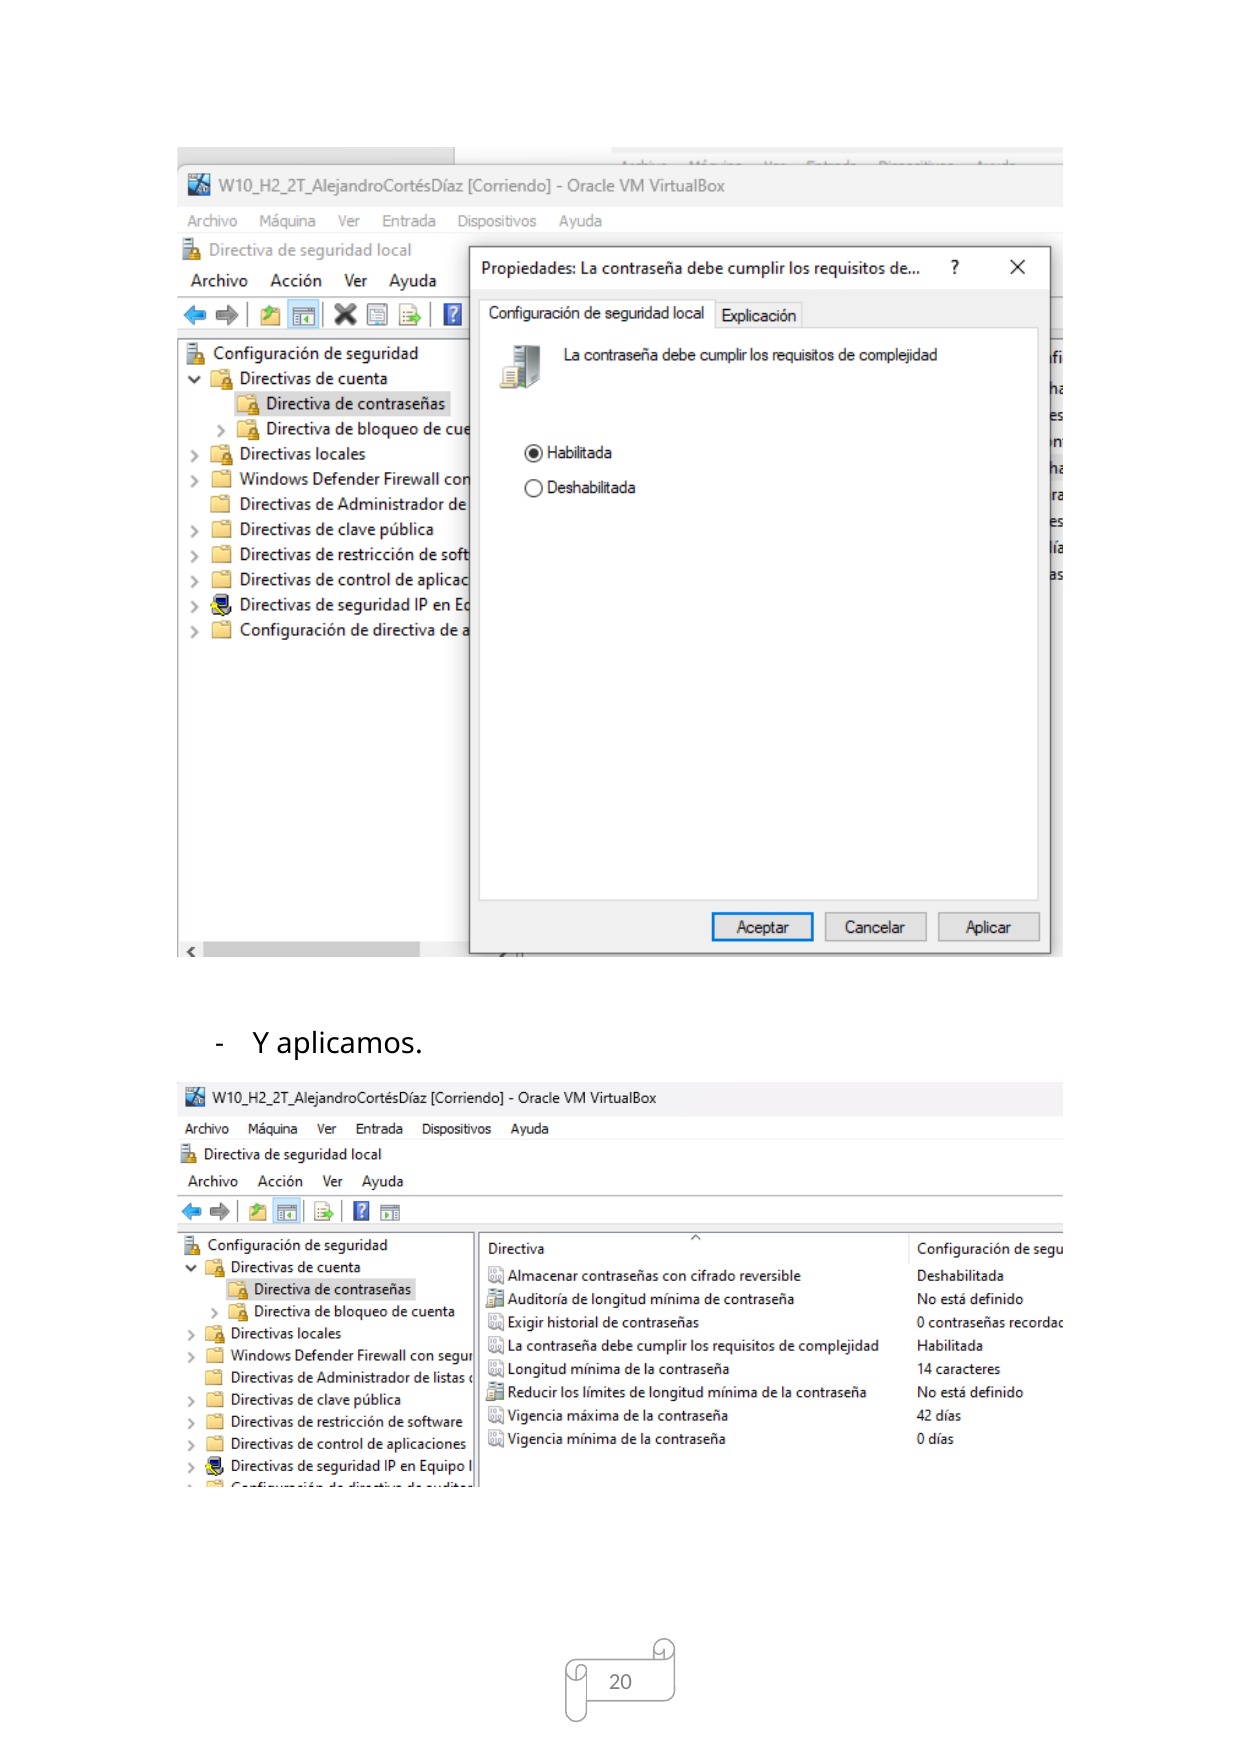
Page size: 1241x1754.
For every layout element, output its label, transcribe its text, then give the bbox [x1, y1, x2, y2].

picture [177, 147, 1063, 957]
list Y aplicamos. [215, 1022, 1063, 1062]
picture [177, 1082, 1063, 1487]
